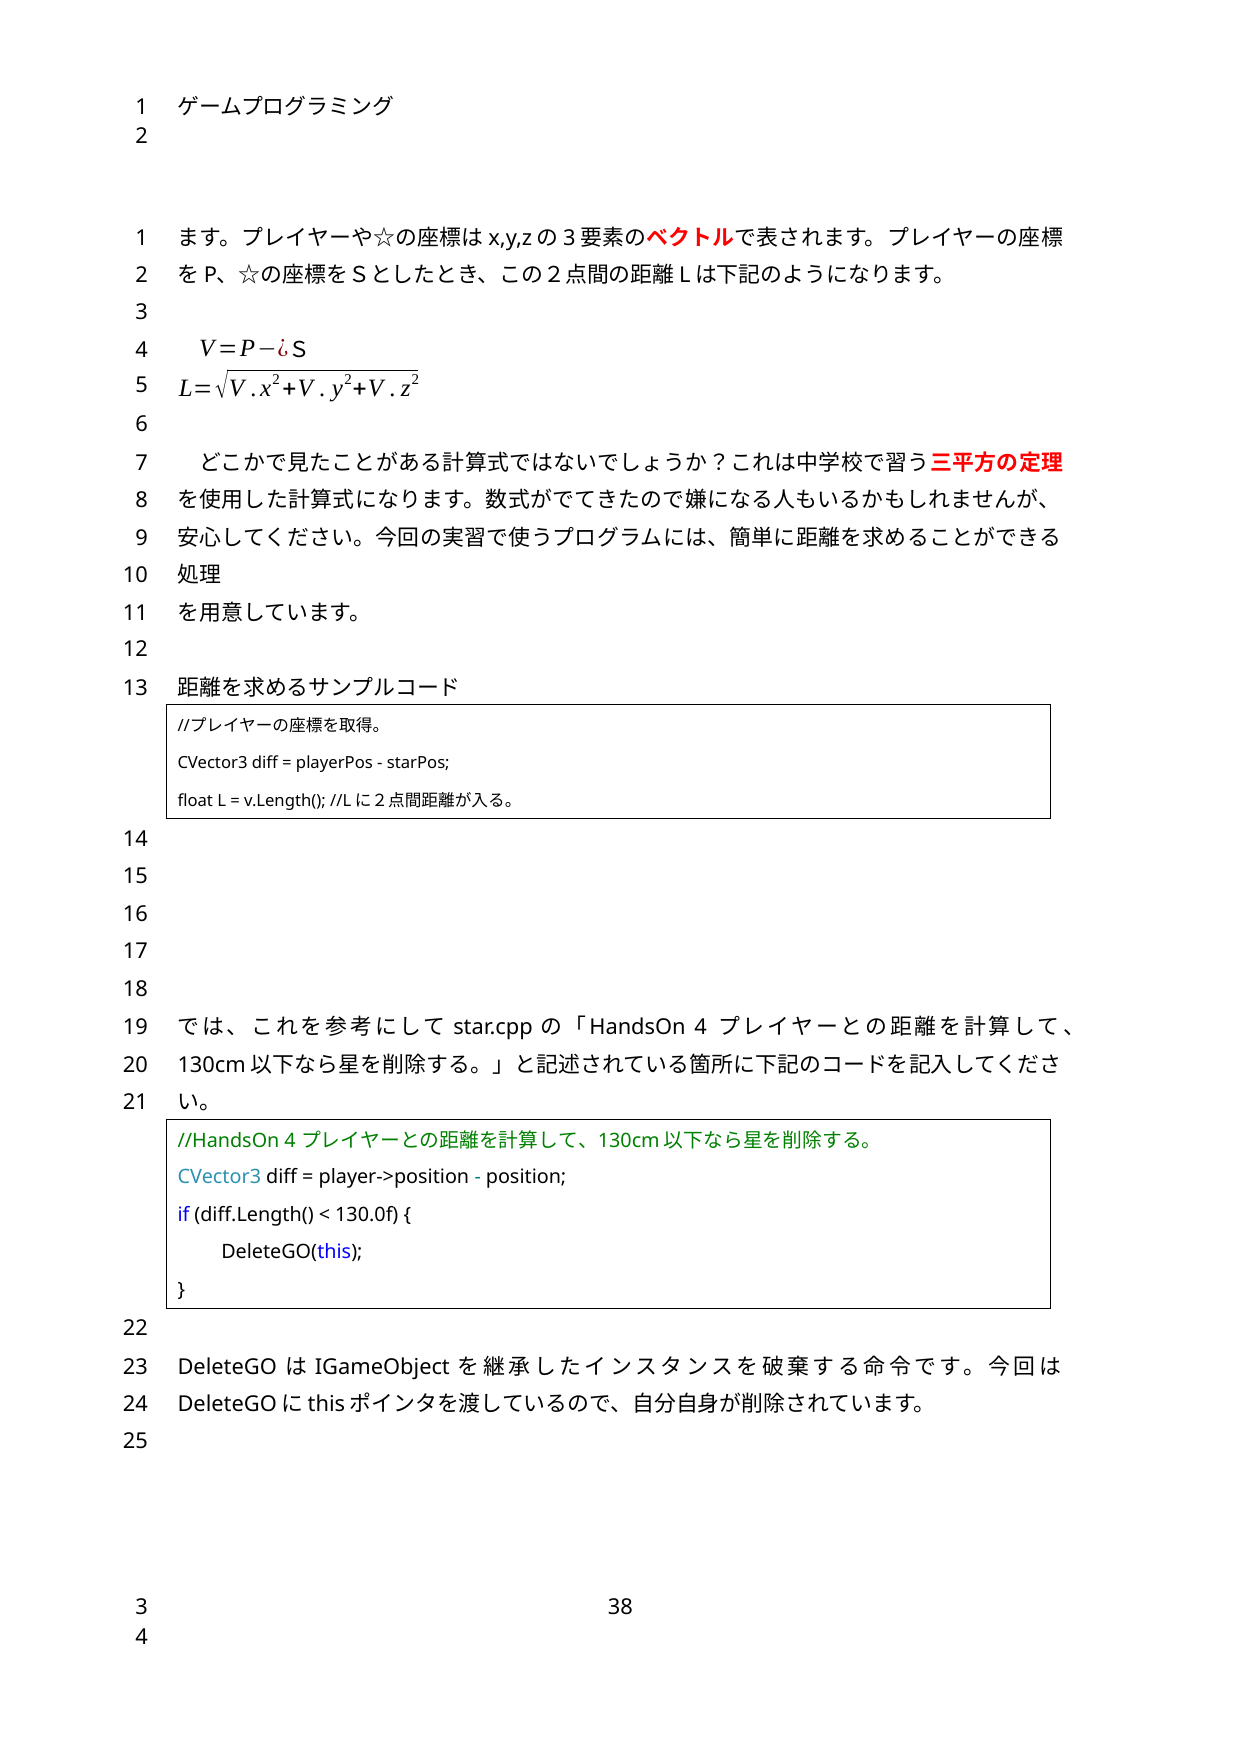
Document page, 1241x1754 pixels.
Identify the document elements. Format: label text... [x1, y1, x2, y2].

table_header //プレイヤーの座標を取得。 CVector3 diff = playerPos - starPos; float L = v.Length(); //Lに２点間距離が入る。 [167, 705, 1050, 818]
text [177, 217, 1063, 292]
text では、これを参考にしてstar.cppの「HandsOn 4 プレイヤーとの距離を計算して、130cm以下なら星を削除する。」と記述されている箇所に下記のコードを記入してください。 [177, 1006, 1063, 1119]
text どこかで見たことがある計算式ではないでしょうか？これは中学校で習う三平方の定理を使用した計算式になります。数式がでてきたので嫌になる人もいるかもしれませんが、安心してください。今回の実習で使うプログラムには、簡単に距離を求めることができる処理 [177, 442, 1063, 592]
text Ｓ [177, 329, 1063, 367]
text を用意しています。 [177, 592, 1063, 629]
table_header //HandsOn 4 プレイヤーとの距離を計算して、130cm以下なら星を削除する。 CVector3 diff = player->position - position; if (diff.Length() < 130.0f) { DeleteGO(this); } [167, 1120, 1050, 1307]
text DeleteGOはIGameObjectを継承したインスタンスを破棄する命令です。今回はDeleteGOにthisポインタを渡しているので、自分自身が削除されています。 [177, 1346, 1063, 1421]
text 距離を求めるサンプルコード [177, 667, 1063, 704]
